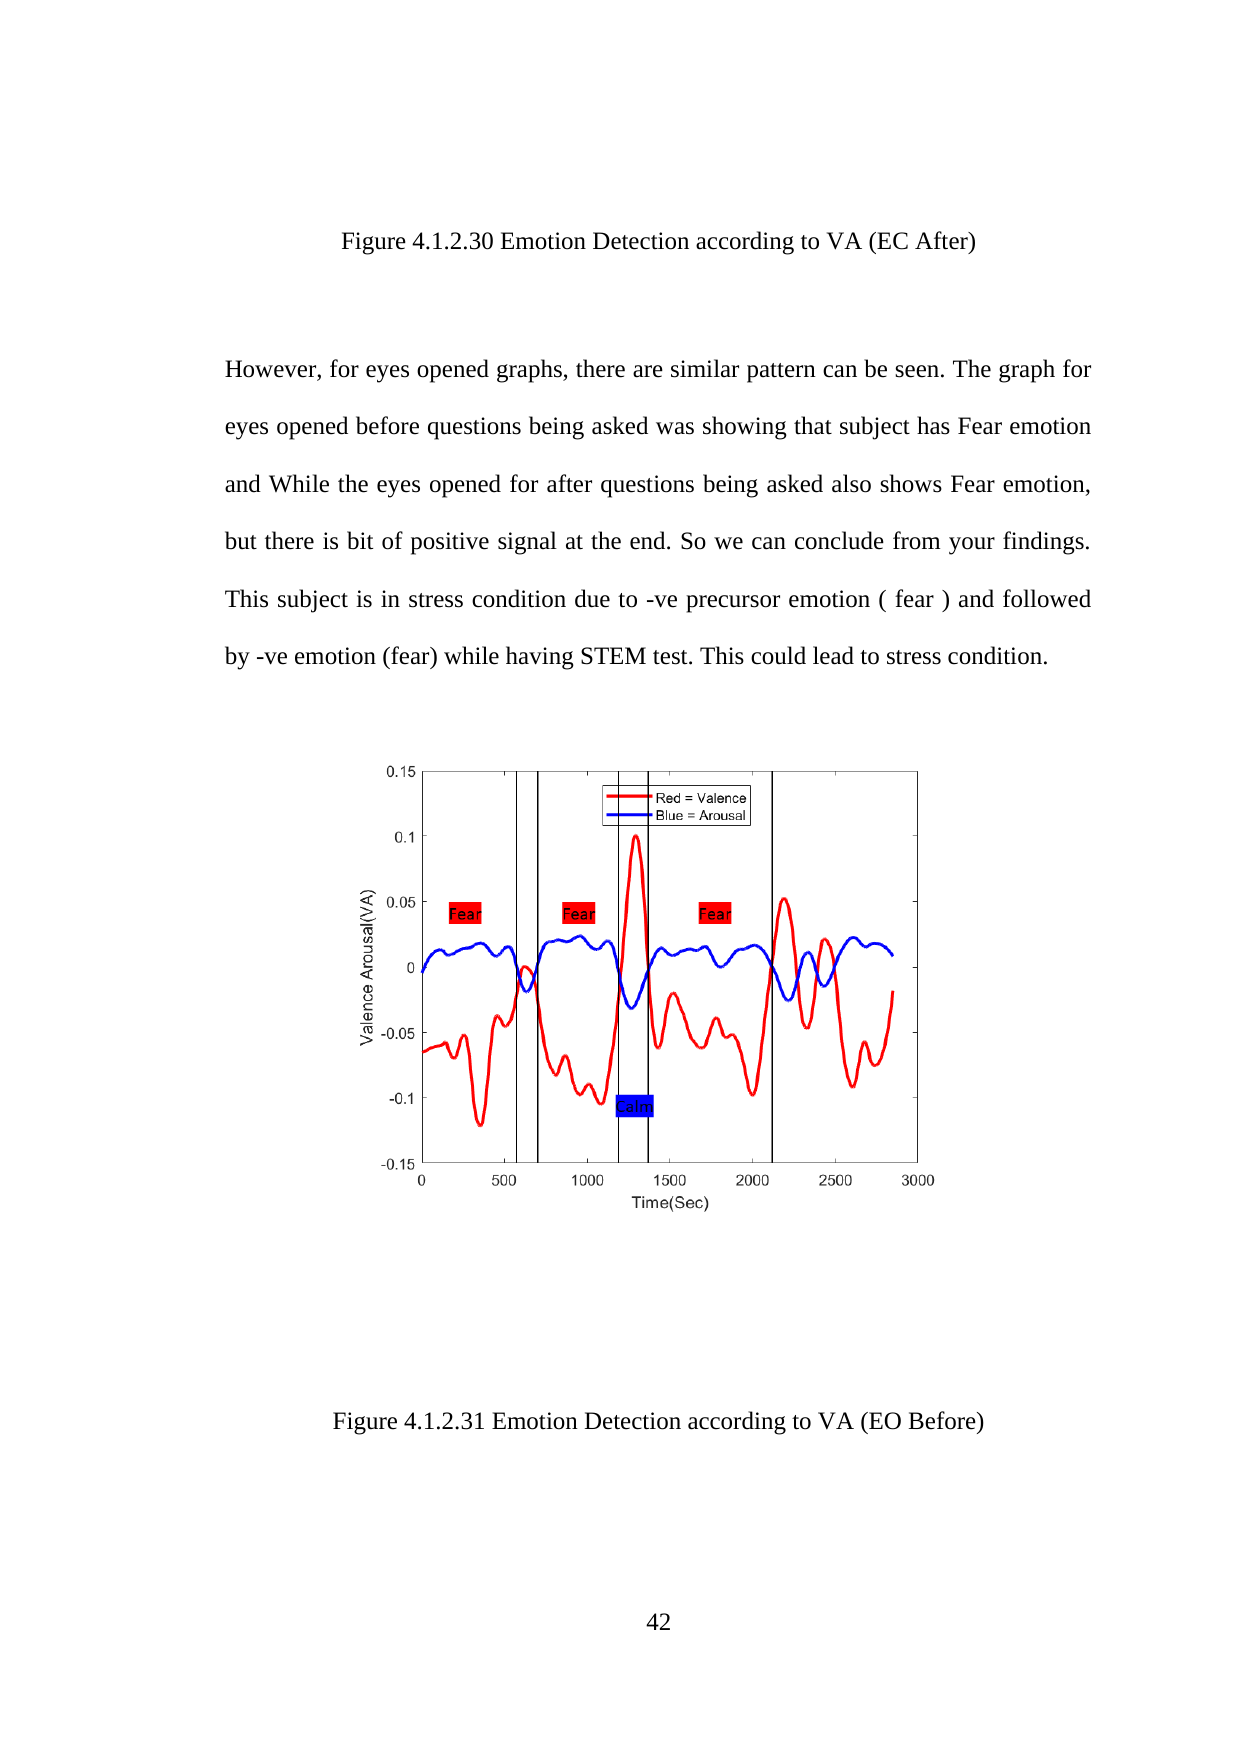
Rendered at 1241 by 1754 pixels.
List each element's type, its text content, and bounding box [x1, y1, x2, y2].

picture [171, 701, 1146, 1250]
text However, for eyes opened graphs, there are similar pattern can be seen. The graph for eyes opened before questions being asked was showing that subject has Fear emotion and While the eyes opened for after questions being asked also shows Fear emotion, but there is bit of positive signal at the end. So we can conclude from your findings. This subject is in stress condition due to -ve precursor emotion ( fear ) and followed by -ve emotion (fear) while having STEM test. This could lead to stress condition. [224, 354, 1092, 670]
